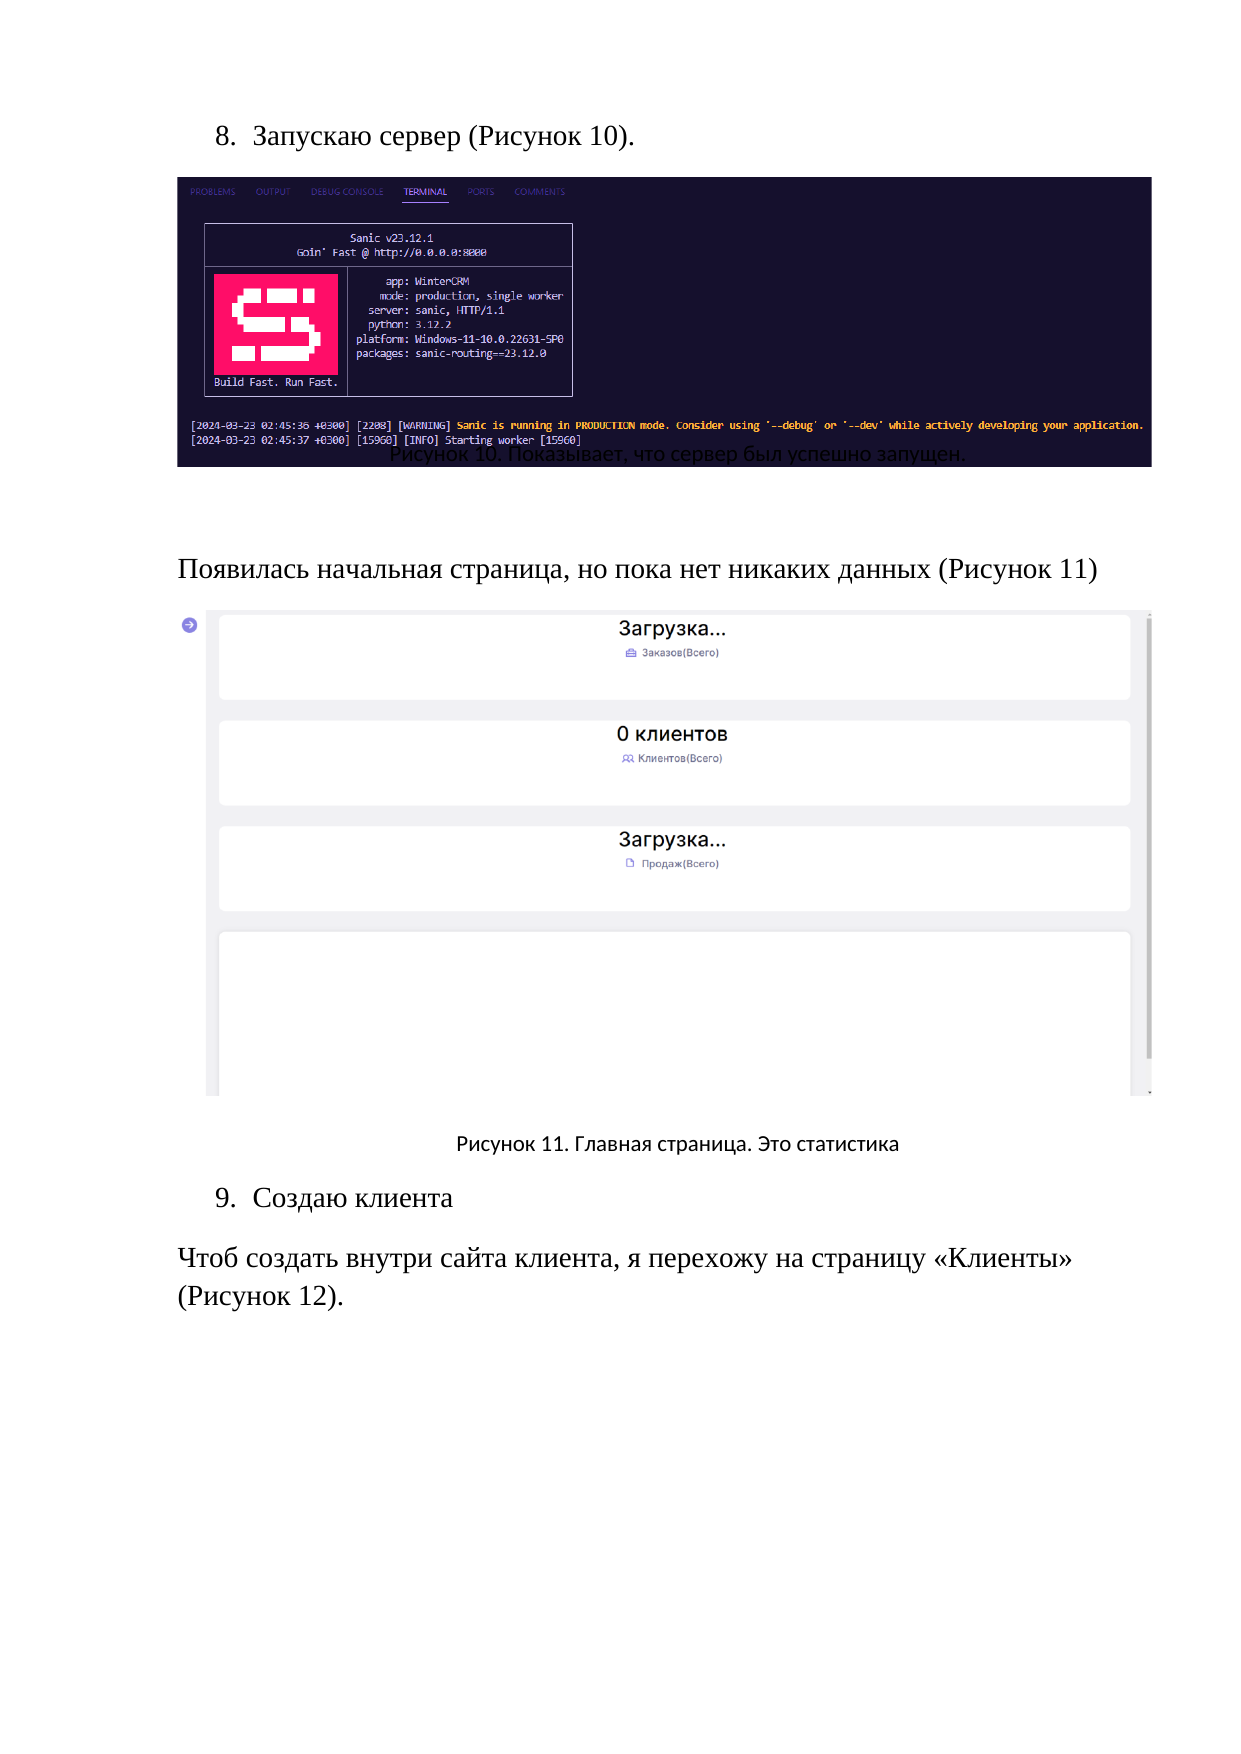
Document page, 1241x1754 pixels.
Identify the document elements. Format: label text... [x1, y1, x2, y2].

text Появилась начальная страница, но пока нет никаких данных (Рисунок 11) [177, 551, 1152, 584]
text Чтоб создать внутри сайта клиента, я перехожу на страницу «Клиенты» (Рисунок 12). [177, 1240, 1152, 1312]
list Запускаю сервер (Рисунок 10). [215, 118, 1152, 152]
picture [177, 610, 1152, 1096]
picture [177, 177, 1152, 467]
list Создаю клиента [215, 1180, 1152, 1214]
